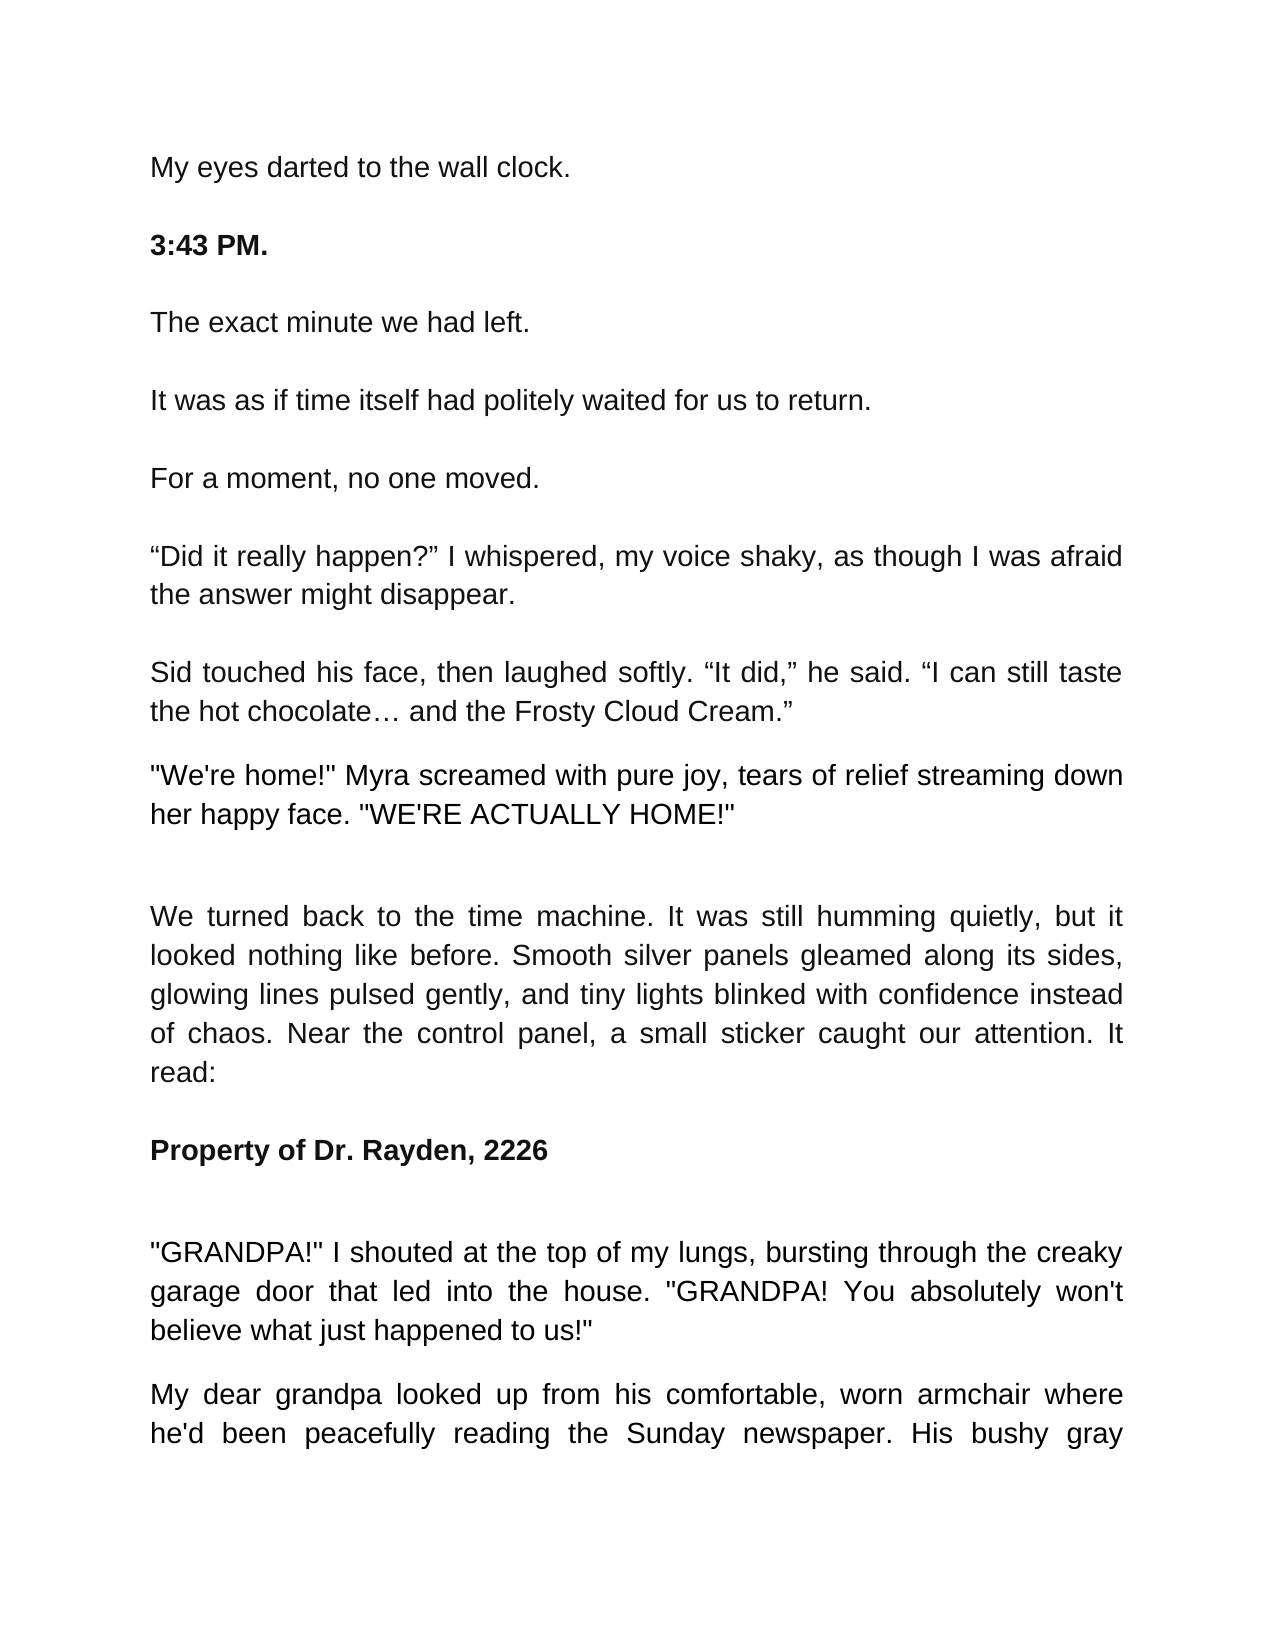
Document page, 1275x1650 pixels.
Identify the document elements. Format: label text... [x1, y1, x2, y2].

text The exact minute we had left. [150, 305, 1125, 339]
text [150, 1377, 1125, 1449]
text It was as if time itself had politely waited for us to return. [150, 383, 1125, 417]
text “Did it really happen?” I whispered, my voice shaky, as though I was afraid the answer might disappear. [150, 538, 1125, 611]
text Property of Dr. Rayden, 2226 [150, 1132, 1125, 1166]
text "GRANDPA!" I shouted at the top of my lungs, bursting through the creaky garage door that led into the house. "GRANDPA! You absolutely won't believe what just happened to us!" [150, 1235, 1125, 1346]
text For a moment, no one moved. [150, 461, 1125, 494]
text Sid touched his face, then laughed softly. “It did,” he said. “I can still taste the hot chocolate… and the Frosty Cloud Cream.” [150, 655, 1125, 727]
text We turned back to the time machine. It was still humming quietly, but it looked nothing like before. Smooth silver panels gleamed along its sides, glowing lines pulsed gently, and tiny lights blinked with confidence instead of chaos. Near the control panel, a small sticker caught our attention. It read: [150, 899, 1125, 1088]
text My eyes darted to the wall clock. [150, 150, 1125, 183]
text "We're home!" Myra screamed with pure joy, tears of relief streaming down her happy face. "WE'RE ACTUALLY HOME!" [150, 758, 1125, 830]
text 3:43 PM. [150, 228, 1125, 261]
